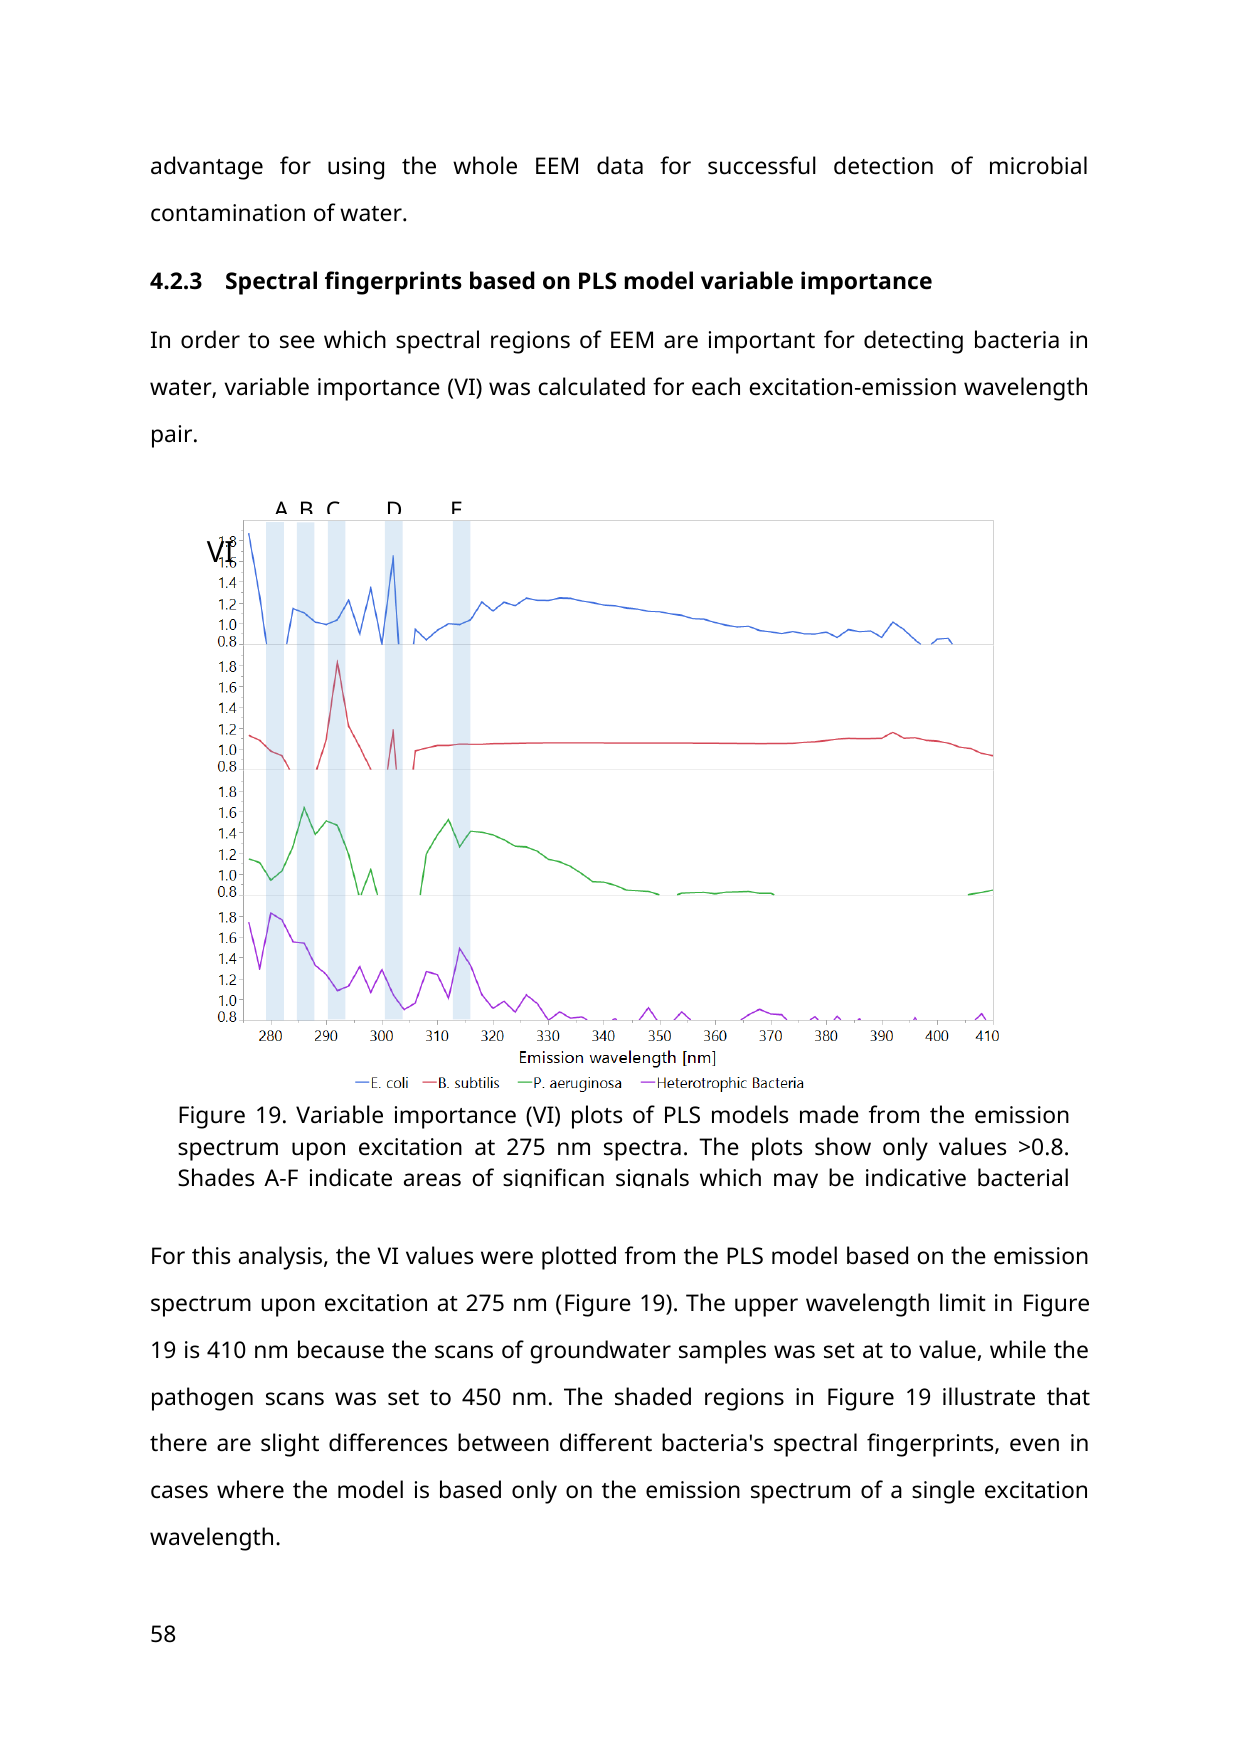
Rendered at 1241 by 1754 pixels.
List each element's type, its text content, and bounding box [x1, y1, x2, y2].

subtitle Spectral fingerprints based on PLS model variable importance [150, 264, 1090, 296]
picture [302, 503, 309, 509]
text In order to see which spectral regions of EEM are important for detecting bacteria in water, variable importance (VI) was calculated for each excitation-emission wavelength pair. [150, 324, 1090, 449]
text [150, 150, 1090, 228]
picture [190, 503, 1008, 1095]
